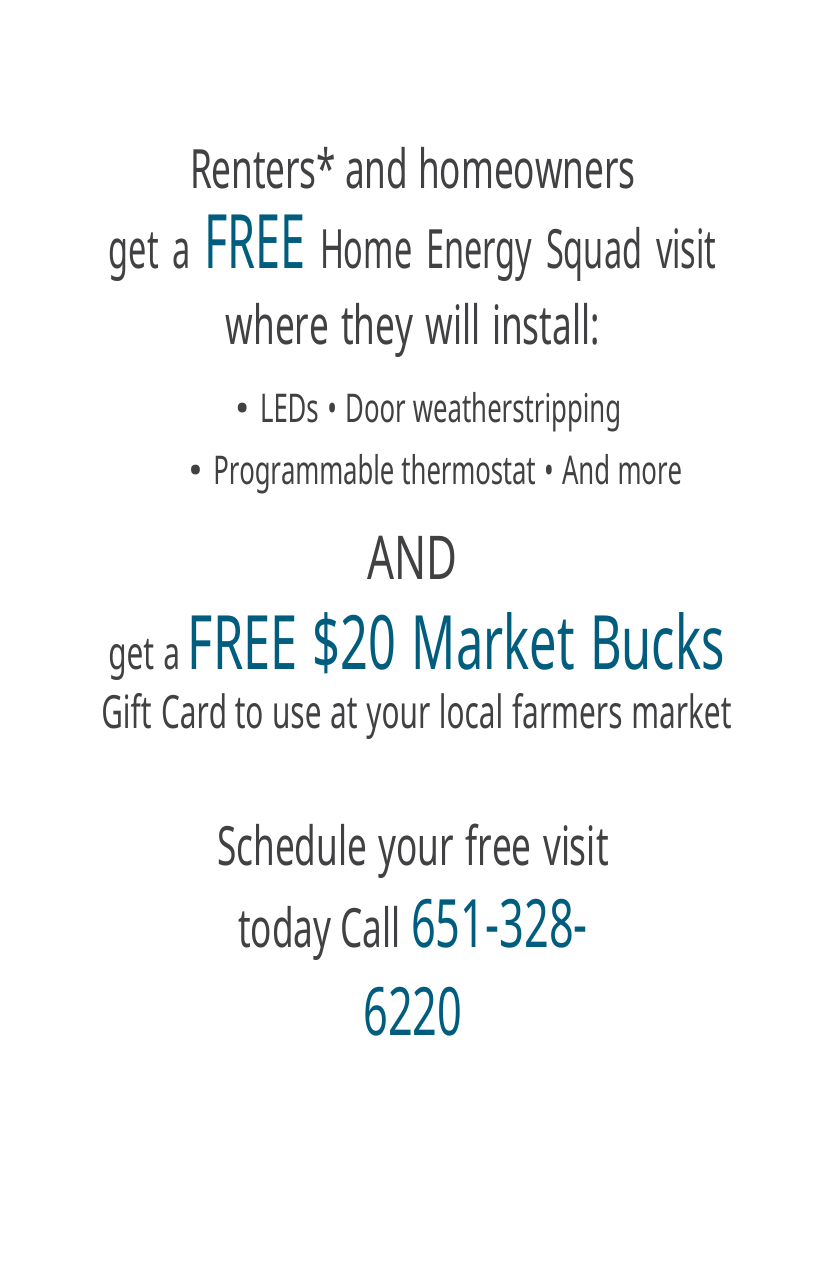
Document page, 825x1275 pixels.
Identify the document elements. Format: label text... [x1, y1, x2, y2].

text get a FREE $20 Market Bucks Gift Card to use at your local farmers market [84, 598, 748, 741]
list LEDs • Door weatherstripping [234, 380, 825, 434]
title AND [77, 524, 748, 593]
list Programmable thermostat • And more [188, 442, 825, 496]
text get a FREE Home Energy Squad visit [77, 201, 748, 286]
text where they will install: [77, 286, 748, 360]
text Renters* and homeowners [77, 141, 748, 201]
text Schedule your free visit today Call 651-328-6220 [191, 809, 634, 1054]
